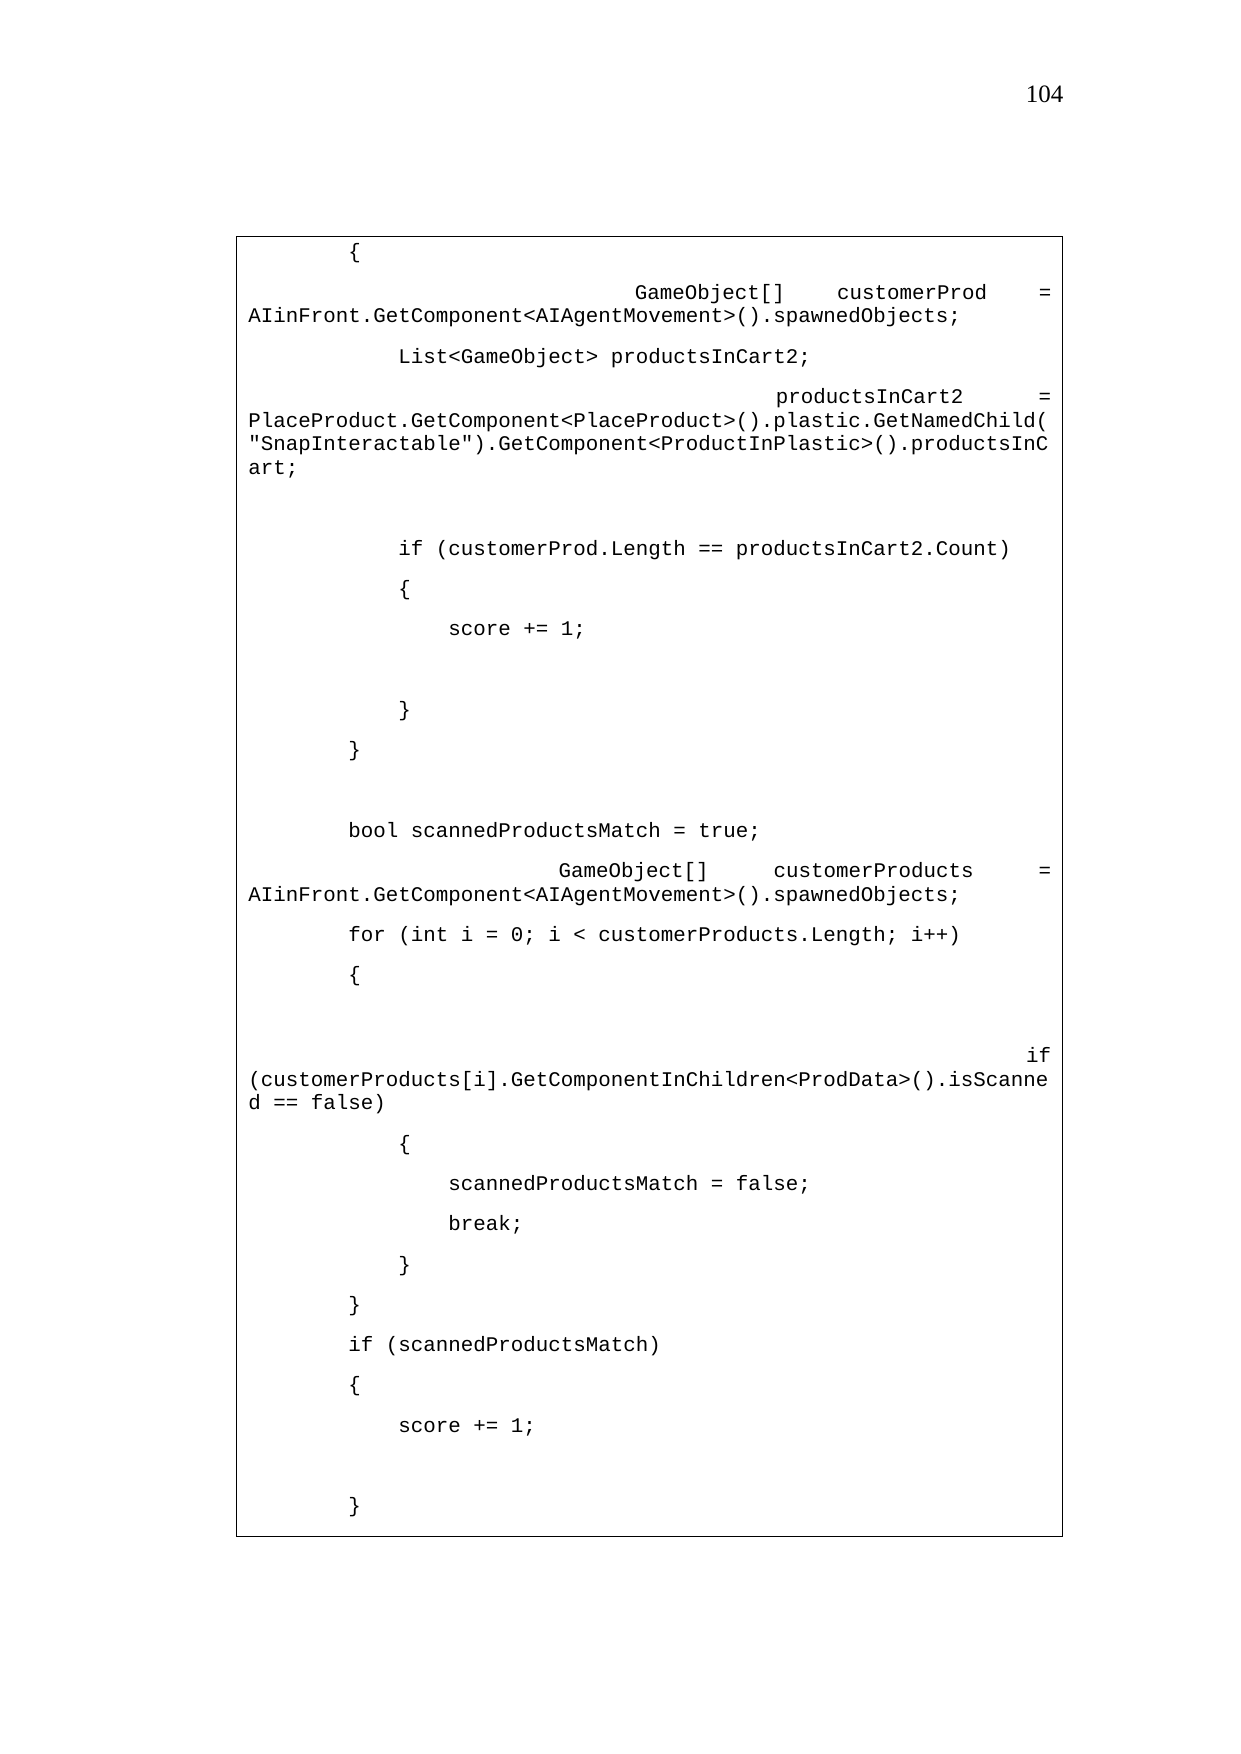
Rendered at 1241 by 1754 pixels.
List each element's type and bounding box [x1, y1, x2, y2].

table_header [237, 237, 1062, 1536]
